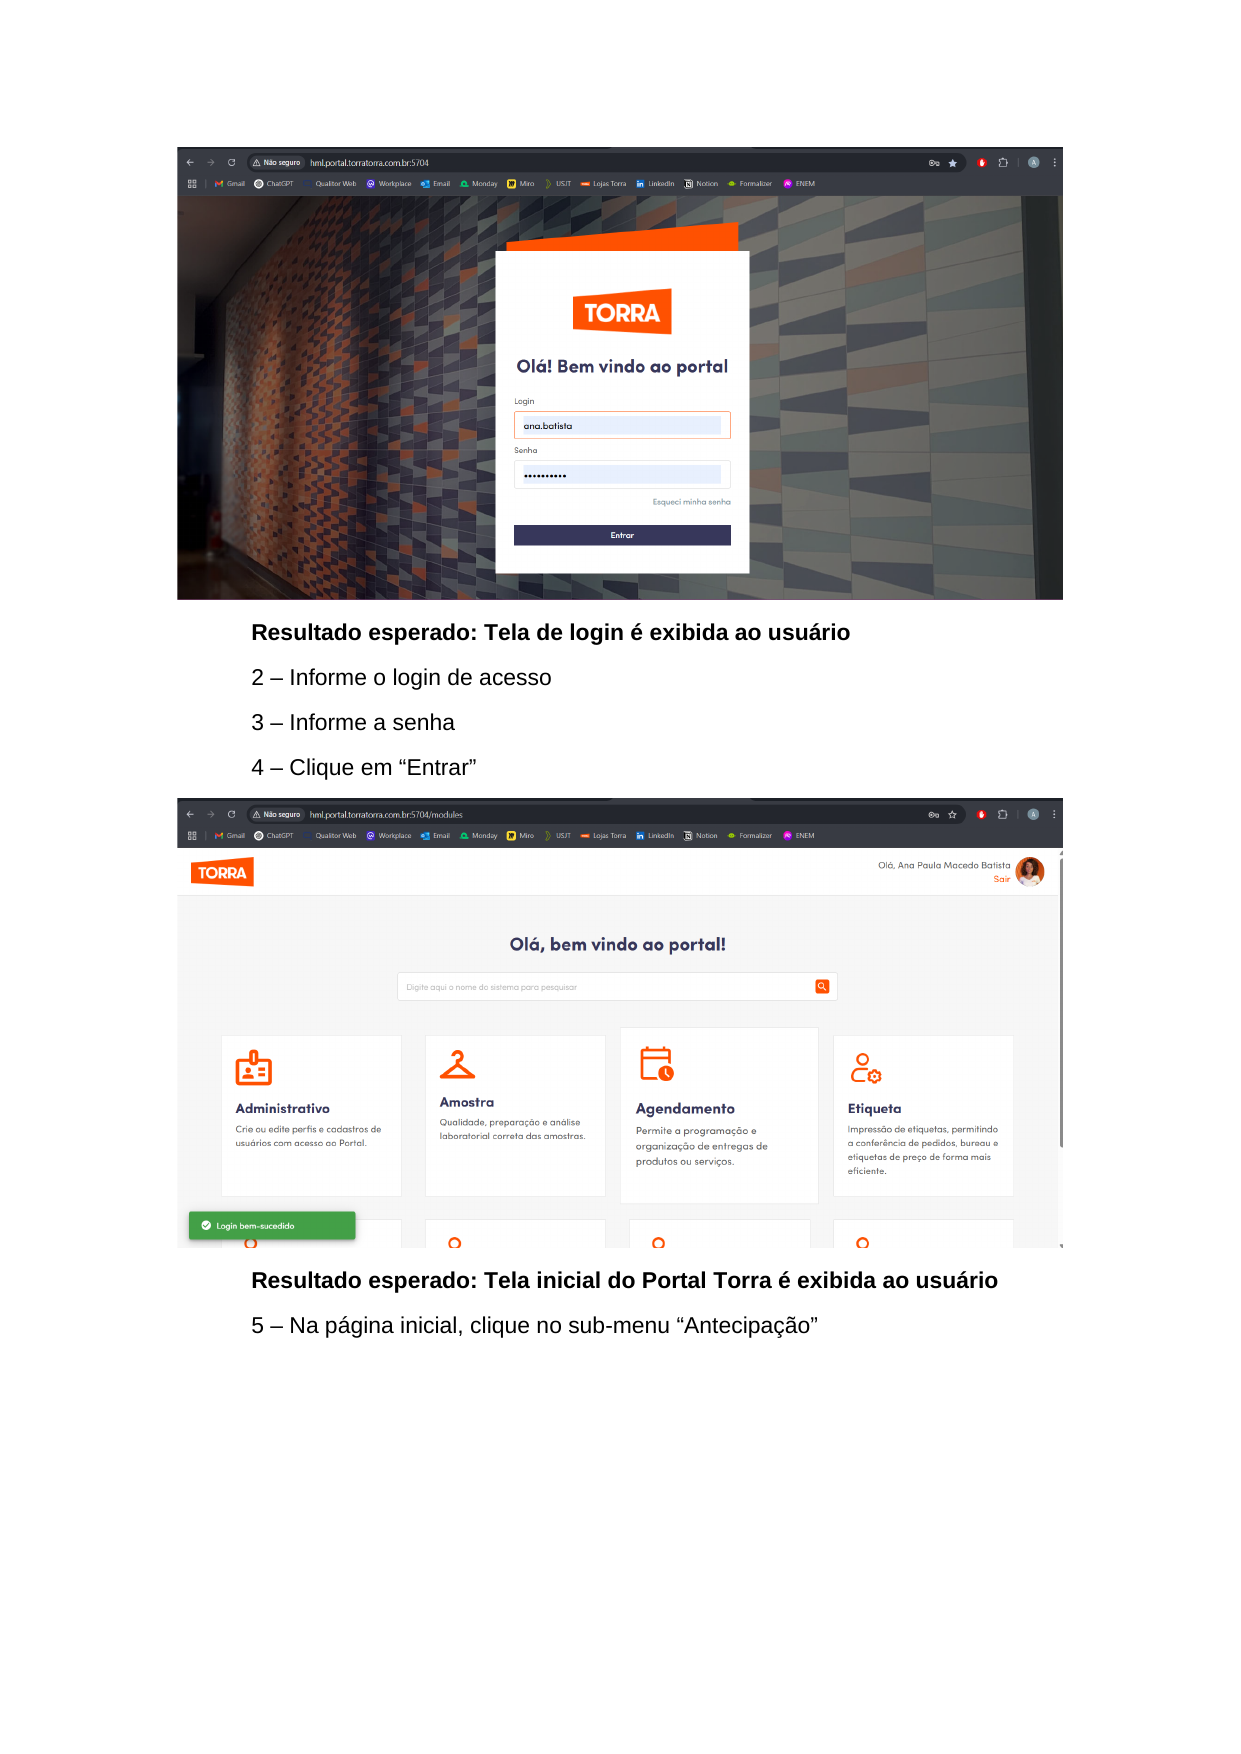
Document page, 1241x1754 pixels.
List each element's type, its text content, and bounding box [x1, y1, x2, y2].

text Resultado esperado: Tela de login é exibida ao usuário [177, 618, 1063, 645]
picture [177, 147, 1063, 600]
text 3 – Informe a senha [177, 709, 1063, 735]
text 2 – Informe o login de acesso [177, 663, 1063, 690]
text 4 – Clique em “Entrar” [177, 754, 1063, 780]
text 5 – Na página inicial, clique no sub-menu “Antecipação” [177, 1312, 1063, 1338]
text Resultado esperado: Tela inicial do Portal Torra é exibida ao usuário [177, 1267, 1063, 1293]
picture [177, 798, 1063, 1248]
